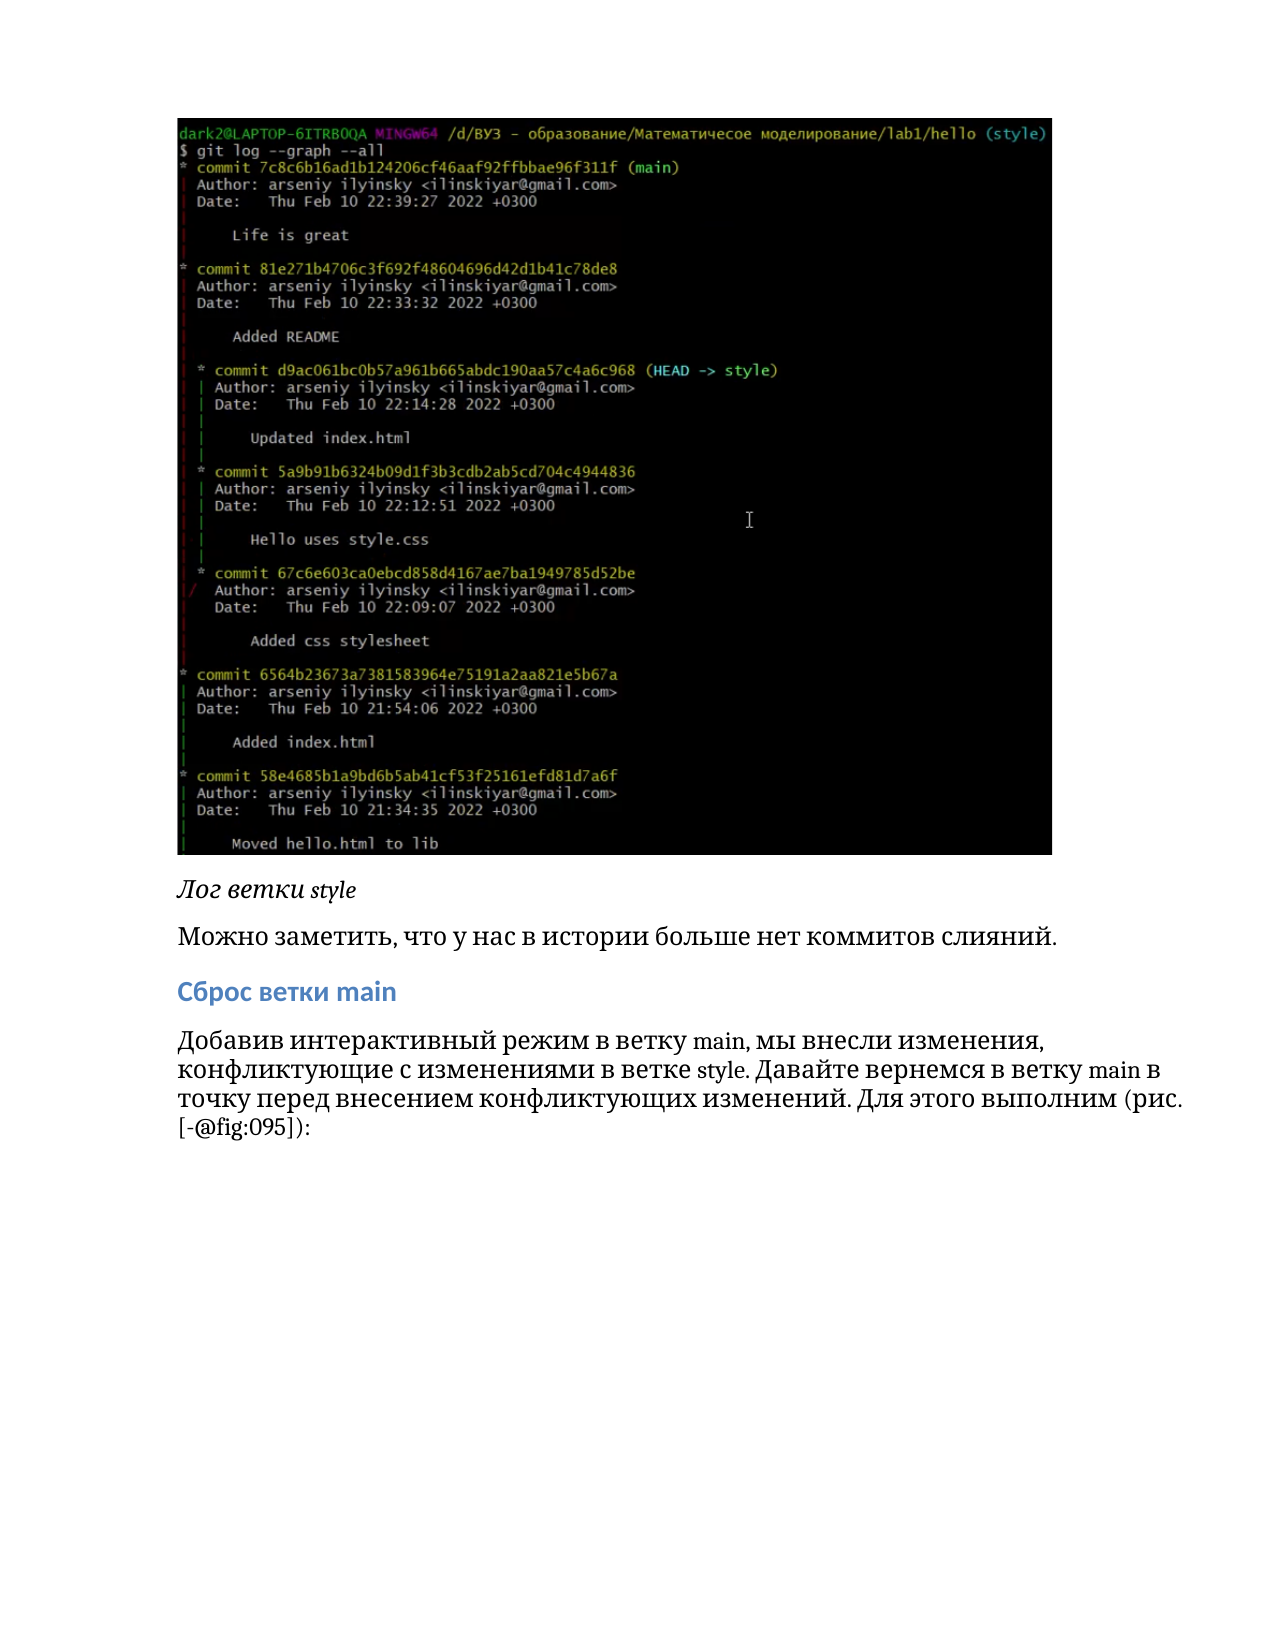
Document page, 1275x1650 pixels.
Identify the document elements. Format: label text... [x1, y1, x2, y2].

picture [177, 118, 1053, 855]
text Можно заметить, что у нас в истории больше нет коммитов слияний. [177, 923, 1186, 952]
text Добавив интерактивный режим в ветку main, мы внесли изменения, конфликтующие с изменениями в ветке style. Давайте вернемся в ветку main в точку перед внесением конфликтующих изменений. Для этого выполним (рис. [-@fig:095]): [177, 1027, 1186, 1142]
text Лог ветки style [177, 876, 1186, 904]
subtitle Сброс ветки main [177, 973, 1186, 1008]
